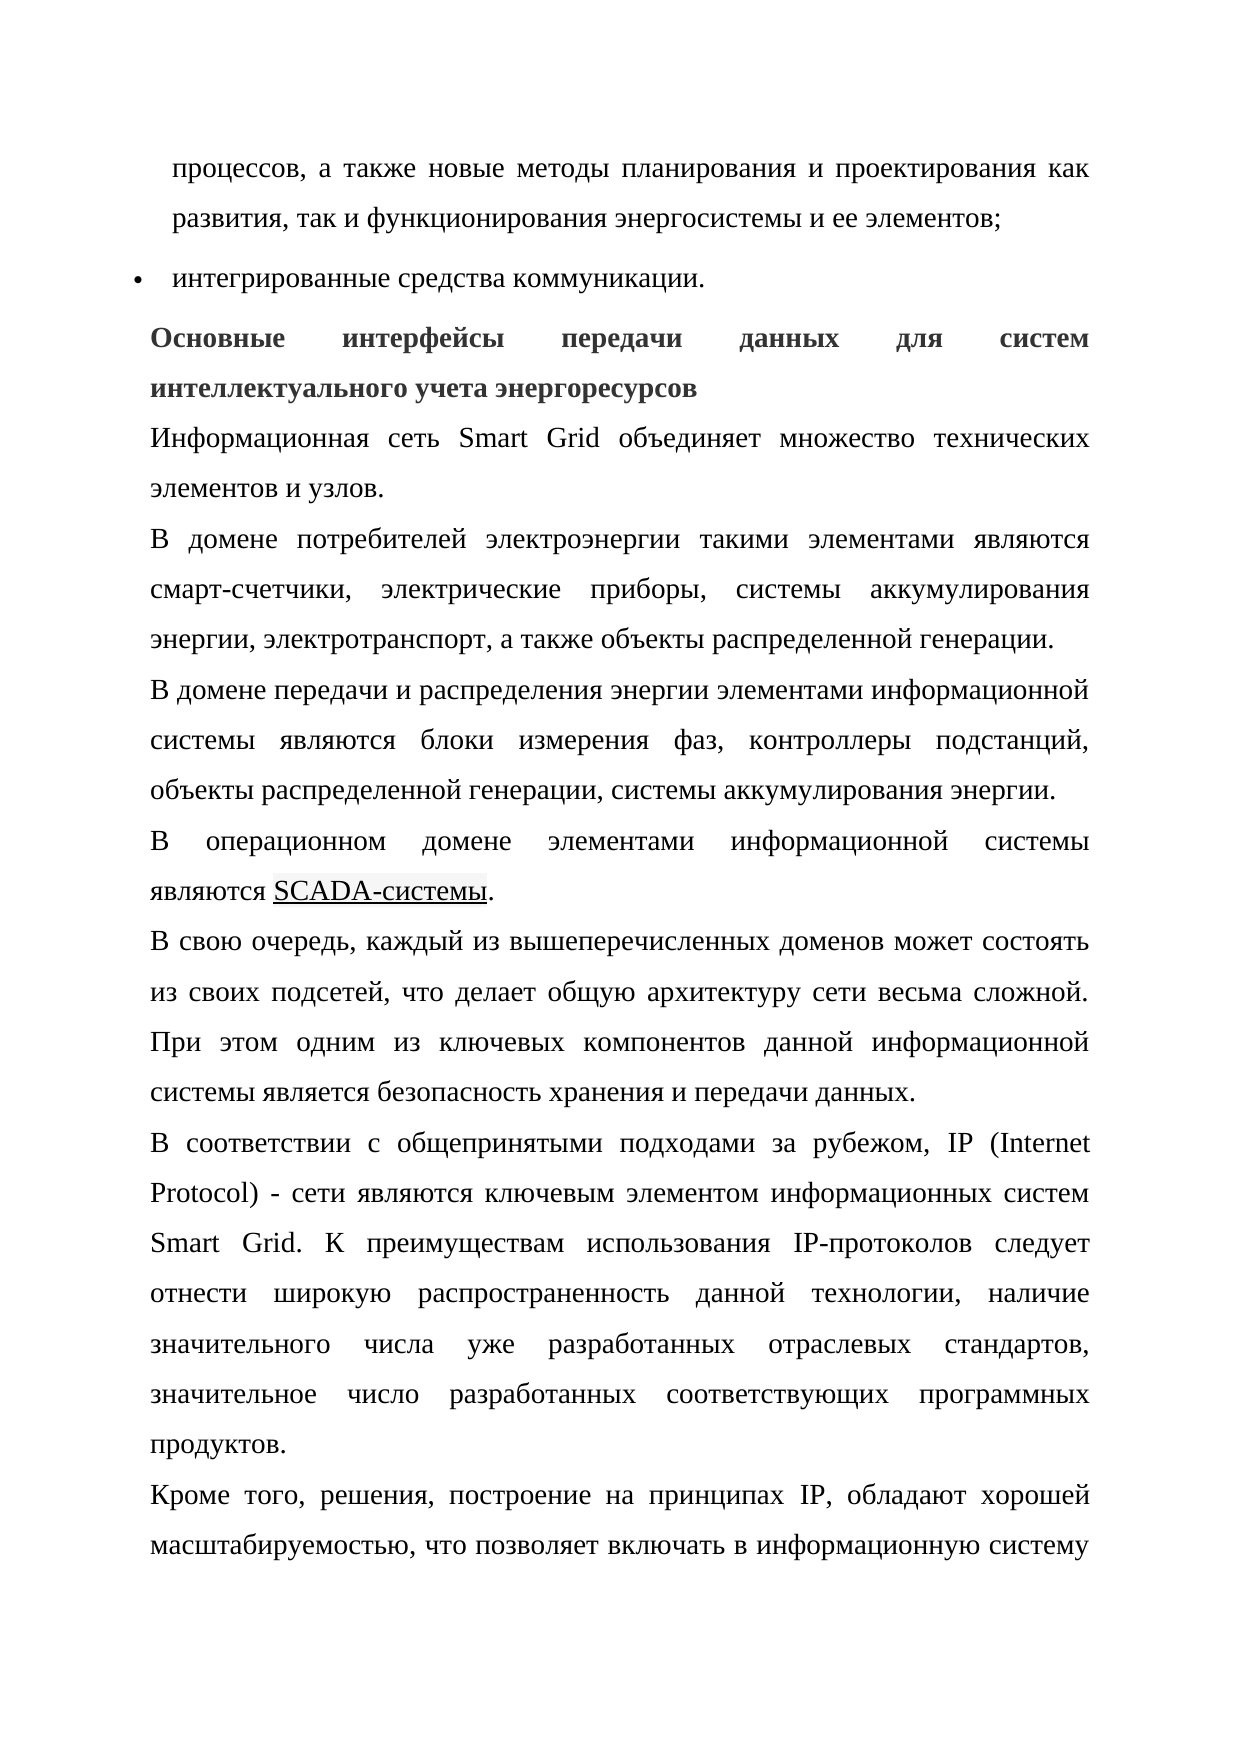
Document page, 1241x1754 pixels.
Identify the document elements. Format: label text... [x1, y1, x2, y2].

text В операционном домене элементами информационной системы являются SCADA-системы. [150, 823, 1090, 907]
subtitle Основные интерфейсы передачи данных для систем интеллектуального учета энергоресурсов [150, 320, 1090, 403]
text Информационная сеть Smart Grid объединяет множество технических элементов и узлов. [150, 420, 1090, 504]
text В соответствии с общепринятыми подходами за рубежом, IP (Internet Protocol) - сети являются ключевым элементом информационных систем Smart Grid. К преимуществам использования IP-протоколов следует отнести широкую распространенность данной технологии, наличие значительного числа уже разработанных отраслевых стандартов, значительное число разработанных соответствующих программных продуктов. [150, 1125, 1090, 1460]
list интегрированные средства коммуникации. [134, 260, 1090, 293]
text В свою очередь, каждый из вышеперечисленных доменов может состоять из своих подсетей, что делает общую архитектуру сети весьма сложной. При этом одним из ключевых компонентов данной информационной системы является безопасность хранения и передачи данных. [150, 923, 1090, 1108]
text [150, 1477, 1090, 1561]
text В домене потребителей электроэнергии такими элементами являются смарт-счетчики, электрические приборы, системы аккумулирования энергии, электротранспорт, а также объекты распределенной генерации. [150, 521, 1090, 655]
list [134, 150, 1090, 234]
text В домене передачи и распределения энергии элементами информационной системы являются блоки измерения фаз, контроллеры подстанций, объекты распределенной генерации, системы аккумулирования энергии. [150, 672, 1090, 806]
